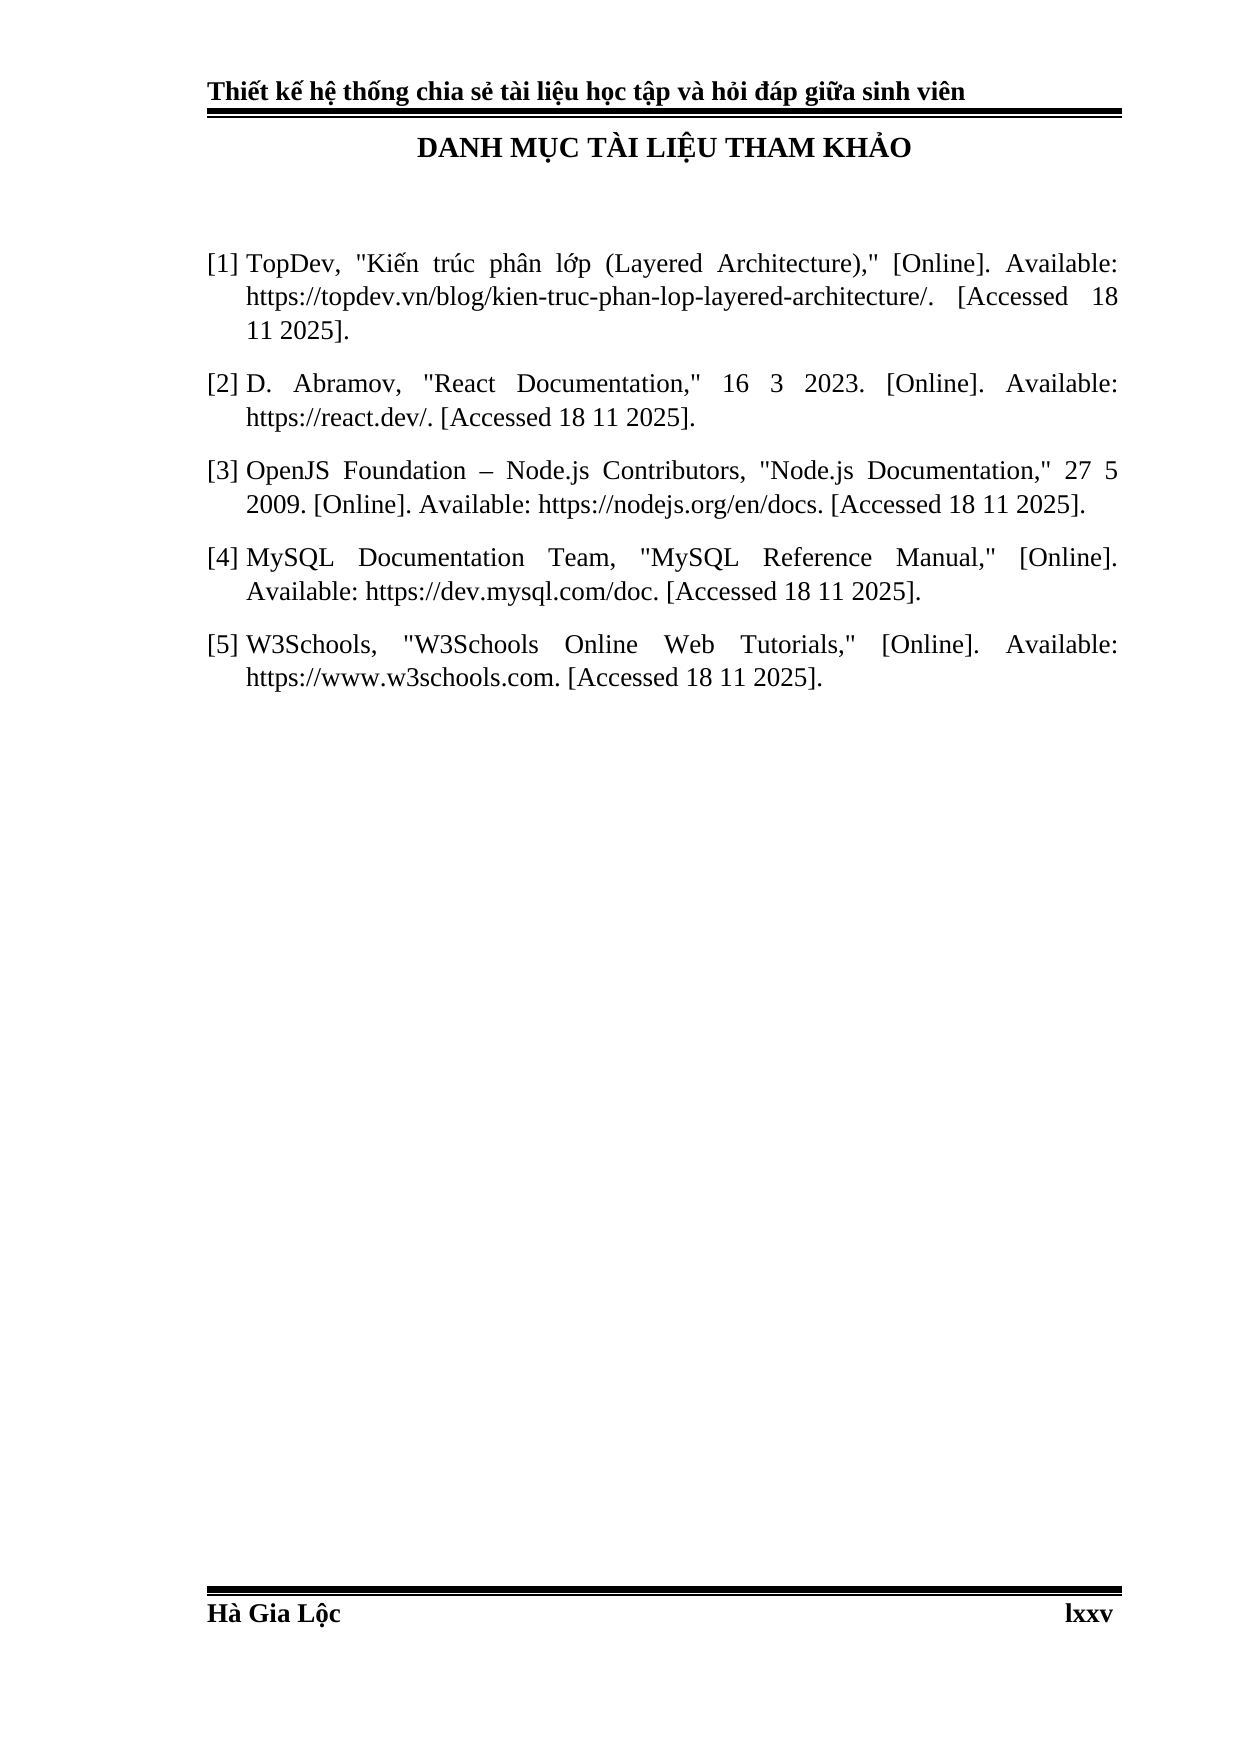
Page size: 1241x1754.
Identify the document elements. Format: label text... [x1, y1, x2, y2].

table_header TopDev, "Kiến trúc phân lớp (Layered Architecture)," [Online]. Available: https://topdev.vn/blog/kien-truc-phan-lop-layered-architecture/. [Accessed 18 11 2025]. [244, 245, 1121, 366]
table_cell [5] [205, 626, 244, 713]
table_cell [4] [205, 540, 244, 626]
table_cell [2] [205, 366, 244, 453]
subtitle DANH MỤC TÀI LIỆU THAM KHẢO [207, 131, 1122, 164]
table_cell W3Schools, "W3Schools Online Web Tutorials," [Online]. Available: https://www.w3schools.com. [Accessed 18 11 2025]. [244, 626, 1121, 713]
table_cell MySQL Documentation Team, "MySQL Reference Manual," [Online]. Available: https://dev.mysql.com/doc. [Accessed 18 11 2025]. [244, 540, 1121, 626]
table_cell [3] [205, 453, 244, 539]
table_cell D. Abramov, "React Documentation," 16 3 2023. [Online]. Available: https://react.dev/. [Accessed 18 11 2025]. [244, 366, 1121, 453]
table_cell OpenJS Foundation – Node.js Contributors, "Node.js Documentation," 27 5 2009. [Online]. Available: https://nodejs.org/en/docs. [Accessed 18 11 2025]. [244, 453, 1121, 539]
table_header [1] [205, 245, 244, 366]
